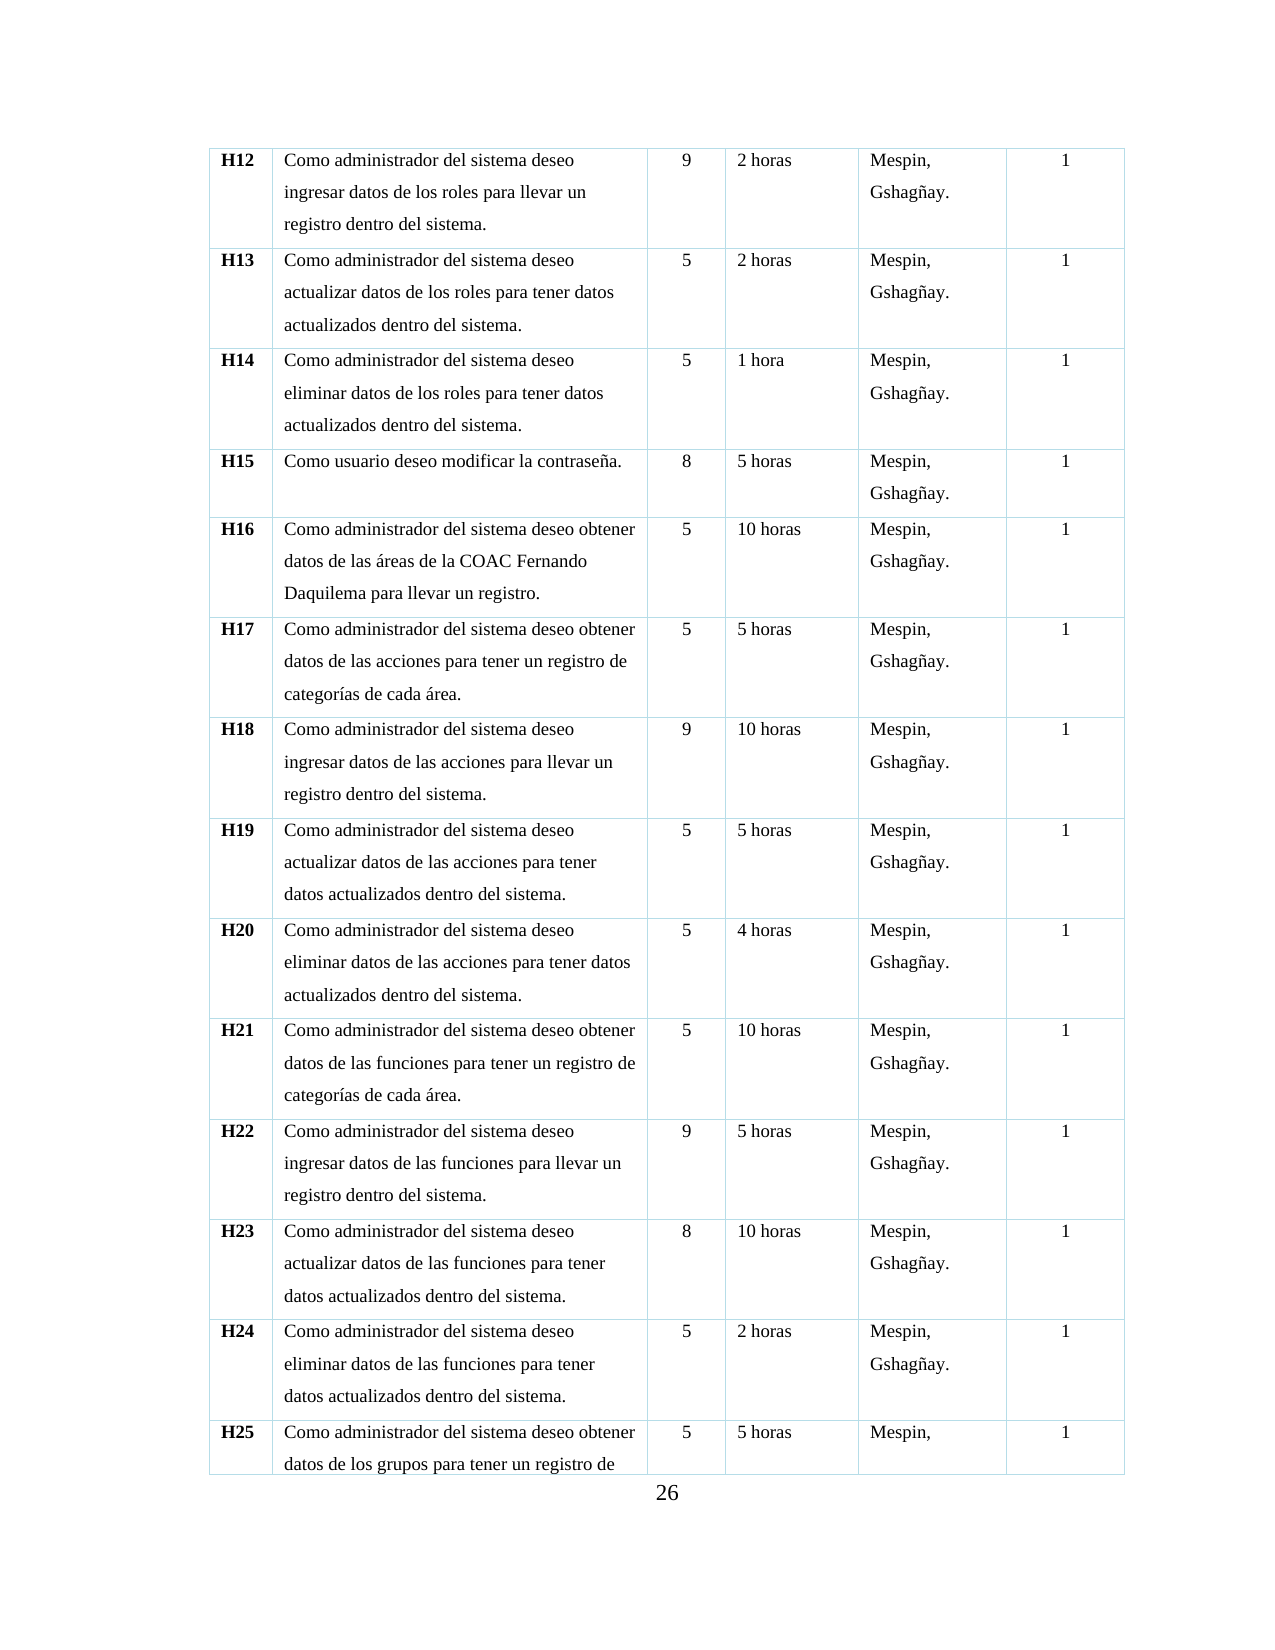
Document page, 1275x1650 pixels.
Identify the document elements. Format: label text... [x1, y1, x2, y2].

table_cell Como administrador del sistema deseo obtener datos de las funciones para tener un registro de categorías de cada área. [273, 1019, 647, 1118]
table_cell 1 hora [726, 349, 858, 449]
table_cell 2 horas [726, 249, 858, 348]
table_cell 10 horas [726, 518, 858, 617]
table_cell 8 [648, 1220, 725, 1319]
table_cell Mespin, Gshagñay. [859, 149, 1006, 248]
table_cell 1 [1007, 249, 1124, 348]
table_cell 5 [648, 618, 725, 717]
table_cell 1 [1007, 1019, 1124, 1118]
table_cell H16 [210, 518, 272, 617]
table_cell Como administrador del sistema deseo obtener datos de las acciones para tener un registro de categorías de cada área. [273, 618, 647, 717]
table_cell Como usuario deseo modificar la contraseña. [273, 450, 647, 517]
table_cell Mespin, Gshagñay. [859, 718, 1006, 818]
table_cell H23 [210, 1220, 272, 1319]
table_cell 1 [1007, 919, 1124, 1018]
table_cell 1 [1007, 518, 1124, 617]
table_cell Como administrador del sistema deseo actualizar datos de los roles para tener datos actualizados dentro del sistema. [273, 249, 647, 348]
table_cell 5 [648, 1320, 725, 1419]
table_cell H25 [210, 1421, 272, 1474]
table_cell 5 [648, 349, 725, 449]
table_cell H18 [210, 718, 272, 818]
table_cell H12 [210, 149, 272, 248]
table_cell H22 [210, 1120, 272, 1219]
table_cell Mespin, Gshagñay. [859, 1320, 1006, 1419]
table_cell Como administrador del sistema deseo eliminar datos de las funciones para tener datos actualizados dentro del sistema. [273, 1320, 647, 1419]
table_cell 5 [648, 819, 725, 918]
table_cell 5 horas [726, 450, 858, 517]
table_cell H19 [210, 819, 272, 918]
table_cell 1 [1007, 1320, 1124, 1419]
table_cell 5 horas [726, 1421, 858, 1474]
table_cell Como administrador del sistema deseo eliminar datos de los roles para tener datos actualizados dentro del sistema. [273, 349, 647, 449]
table_cell Como administrador del sistema deseo ingresar datos de las funciones para llevar un registro dentro del sistema. [273, 1120, 647, 1219]
table_cell Como administrador del sistema deseo eliminar datos de las acciones para tener datos actualizados dentro del sistema. [273, 919, 647, 1018]
table_cell Mespin, Gshagñay. [859, 919, 1006, 1018]
table_cell 5 horas [726, 1120, 858, 1219]
table_cell 2 horas [726, 1320, 858, 1419]
table_cell 1 [1007, 450, 1124, 517]
table_cell 5 horas [726, 819, 858, 918]
table_cell Mespin, Gshagñay. [859, 349, 1006, 449]
table_cell Como administrador del sistema deseo ingresar datos de las acciones para llevar un registro dentro del sistema. [273, 718, 647, 818]
table_cell H20 [210, 919, 272, 1018]
table_cell 1 [1007, 349, 1124, 449]
table_cell 1 [1007, 149, 1124, 248]
table_cell Mespin, Gshagñay. [859, 1019, 1006, 1118]
table_cell 9 [648, 149, 725, 248]
table_cell 1 [1007, 819, 1124, 918]
table_cell Como administrador del sistema deseo actualizar datos de las acciones para tener datos actualizados dentro del sistema. [273, 819, 647, 918]
table_cell 9 [648, 718, 725, 818]
table_cell Como administrador del sistema deseo ingresar datos de los roles para llevar un registro dentro del sistema. [273, 149, 647, 248]
table_cell 1 [1007, 718, 1124, 818]
table_cell Mespin, Gshagñay. [859, 1220, 1006, 1319]
table_cell 1 [1007, 1120, 1124, 1219]
table_cell 2 horas [726, 149, 858, 248]
table_cell 9 [648, 1120, 725, 1219]
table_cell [273, 1421, 647, 1474]
table_cell Mespin, Gshagñay. [859, 1120, 1006, 1219]
table_cell 1 [1007, 618, 1124, 717]
table_cell 5 horas [726, 618, 858, 717]
table_cell Mespin, Gshagñay. [859, 518, 1006, 617]
table_cell 5 [648, 249, 725, 348]
table_cell Mespin, Gshagñay. [859, 450, 1006, 517]
table_cell 1 [1007, 1220, 1124, 1319]
table_cell Como administrador del sistema deseo actualizar datos de las funciones para tener datos actualizados dentro del sistema. [273, 1220, 647, 1319]
table_cell Como administrador del sistema deseo obtener datos de las áreas de la COAC Fernando Daquilema para llevar un registro. [273, 518, 647, 617]
table_cell H24 [210, 1320, 272, 1419]
table_cell 5 [648, 518, 725, 617]
table_cell Mespin, Gshagñay. [859, 1421, 1006, 1474]
table_cell 10 horas [726, 718, 858, 818]
table_cell H21 [210, 1019, 272, 1118]
table_cell H14 [210, 349, 272, 449]
table_cell 5 [648, 919, 725, 1018]
table_cell Mespin, Gshagñay. [859, 618, 1006, 717]
table_cell 1 [1007, 1421, 1124, 1474]
table_cell 10 horas [726, 1019, 858, 1118]
table_cell Mespin, Gshagñay. [859, 819, 1006, 918]
table_cell 8 [648, 450, 725, 517]
table_cell 5 [648, 1019, 725, 1118]
table_cell Mespin, Gshagñay. [859, 249, 1006, 348]
table_cell 10 horas [726, 1220, 858, 1319]
table_cell 4 horas [726, 919, 858, 1018]
table_cell H17 [210, 618, 272, 717]
table_cell H13 [210, 249, 272, 348]
table_cell 5 [648, 1421, 725, 1474]
table_cell H15 [210, 450, 272, 517]
